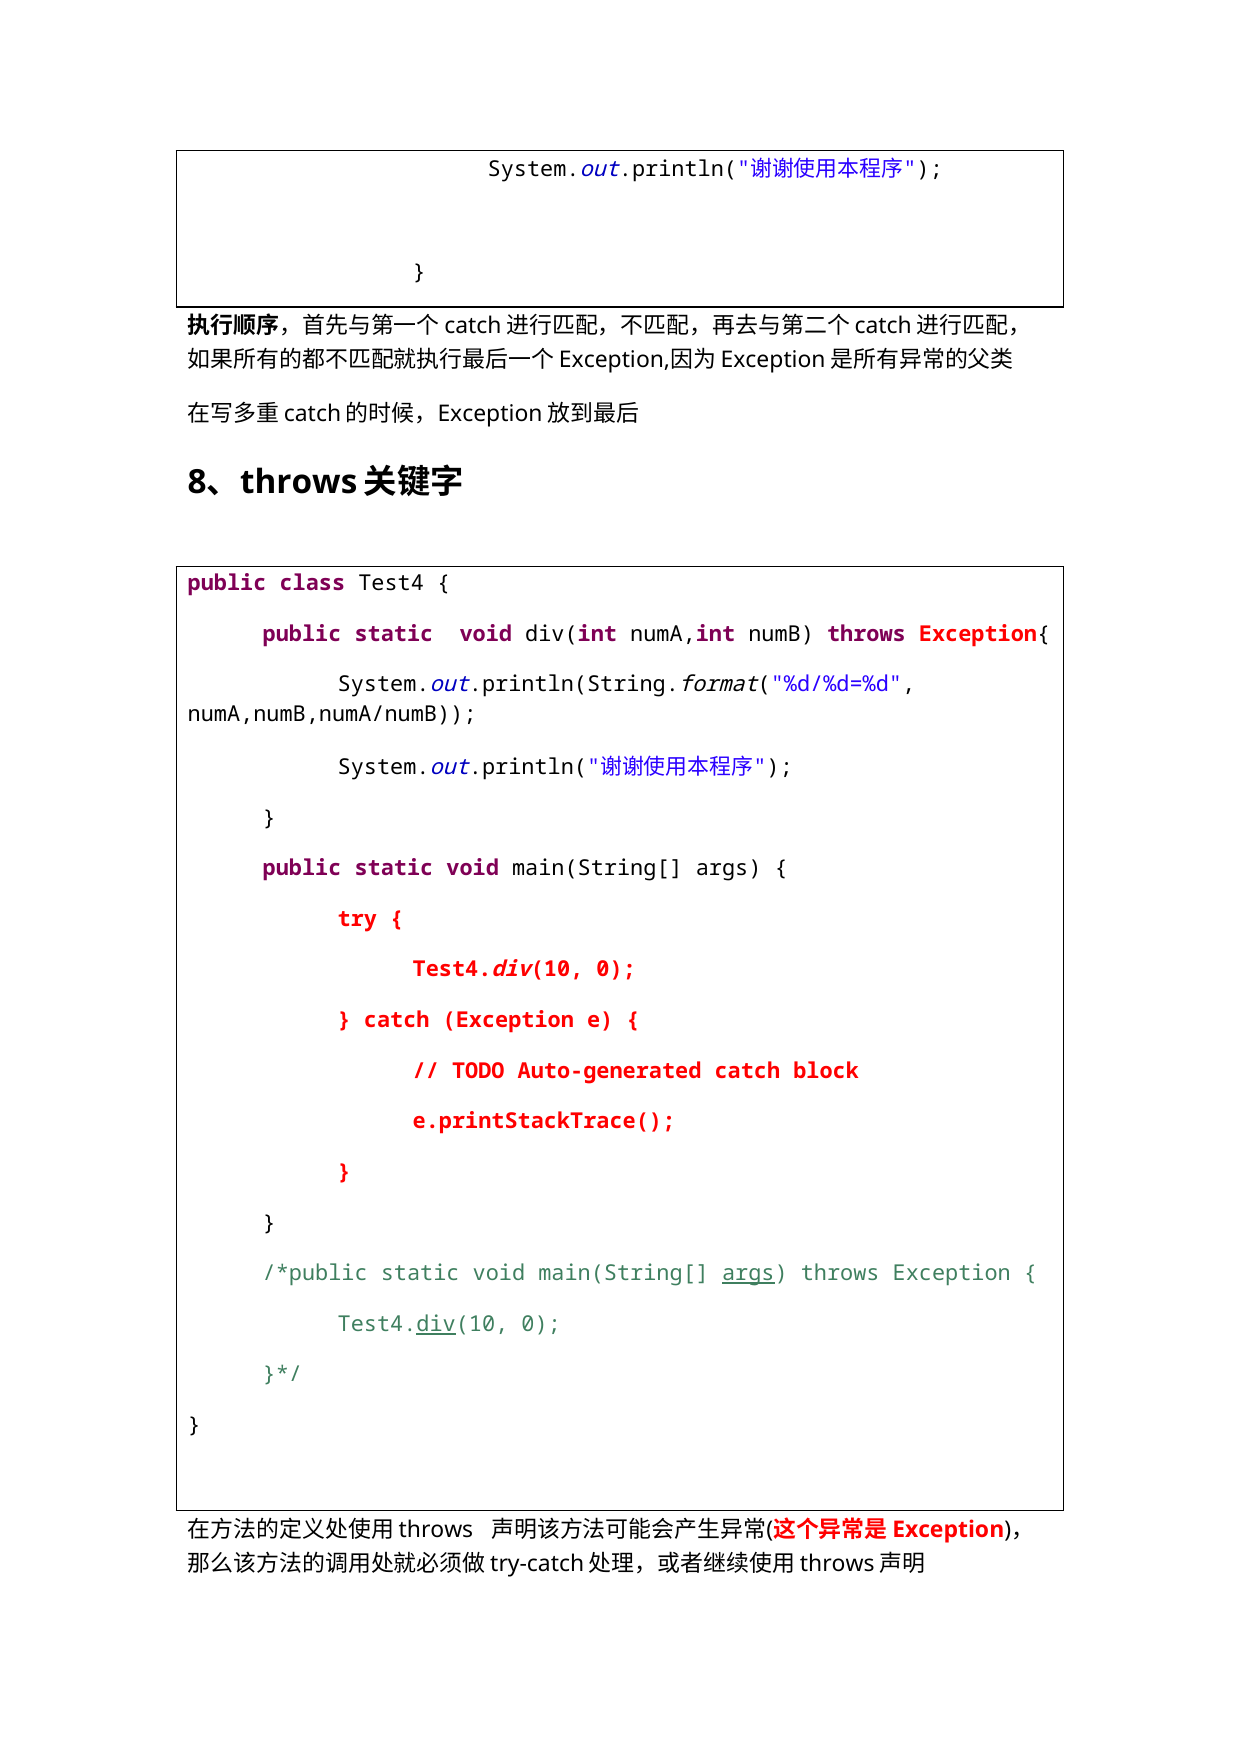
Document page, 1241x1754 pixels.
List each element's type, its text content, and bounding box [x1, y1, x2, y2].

text 执行顺序，首先与第一个catch进行匹配，不匹配，再去与第二个catch进行匹配，如果所有的都不匹配就执行最后一个Exception,因为Exception是所有异常的父类 [187, 308, 1053, 374]
text 在写多重catch的时候，Exception放到最后 [187, 395, 1053, 428]
subtitle 8、throws关键字 [187, 455, 1053, 504]
text 在方法的定义处使用throws 声明该方法可能会产生异常(这个异常是Exception)， 那么该方法的调用处就必须做try-catch处理，或者继续使用throws声明 [187, 1511, 1053, 1578]
table_header public class Test4 { public static void div(int numA,int numB) throws Exception{ System.out.println(String.format("%d/%d=%d", numA,numB,numA/numB)); System.out.println("谢谢使用本程序"); } public static void main(String[] args) { try { Test4.div(10, 0); } catch (Exception e) { // TODO Auto-generated catch block e.printStackTrace(); } } /*public static void main(String[] args) throws Exception { Test4.div(10, 0); }*/ } [177, 567, 1063, 1510]
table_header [177, 151, 1063, 306]
